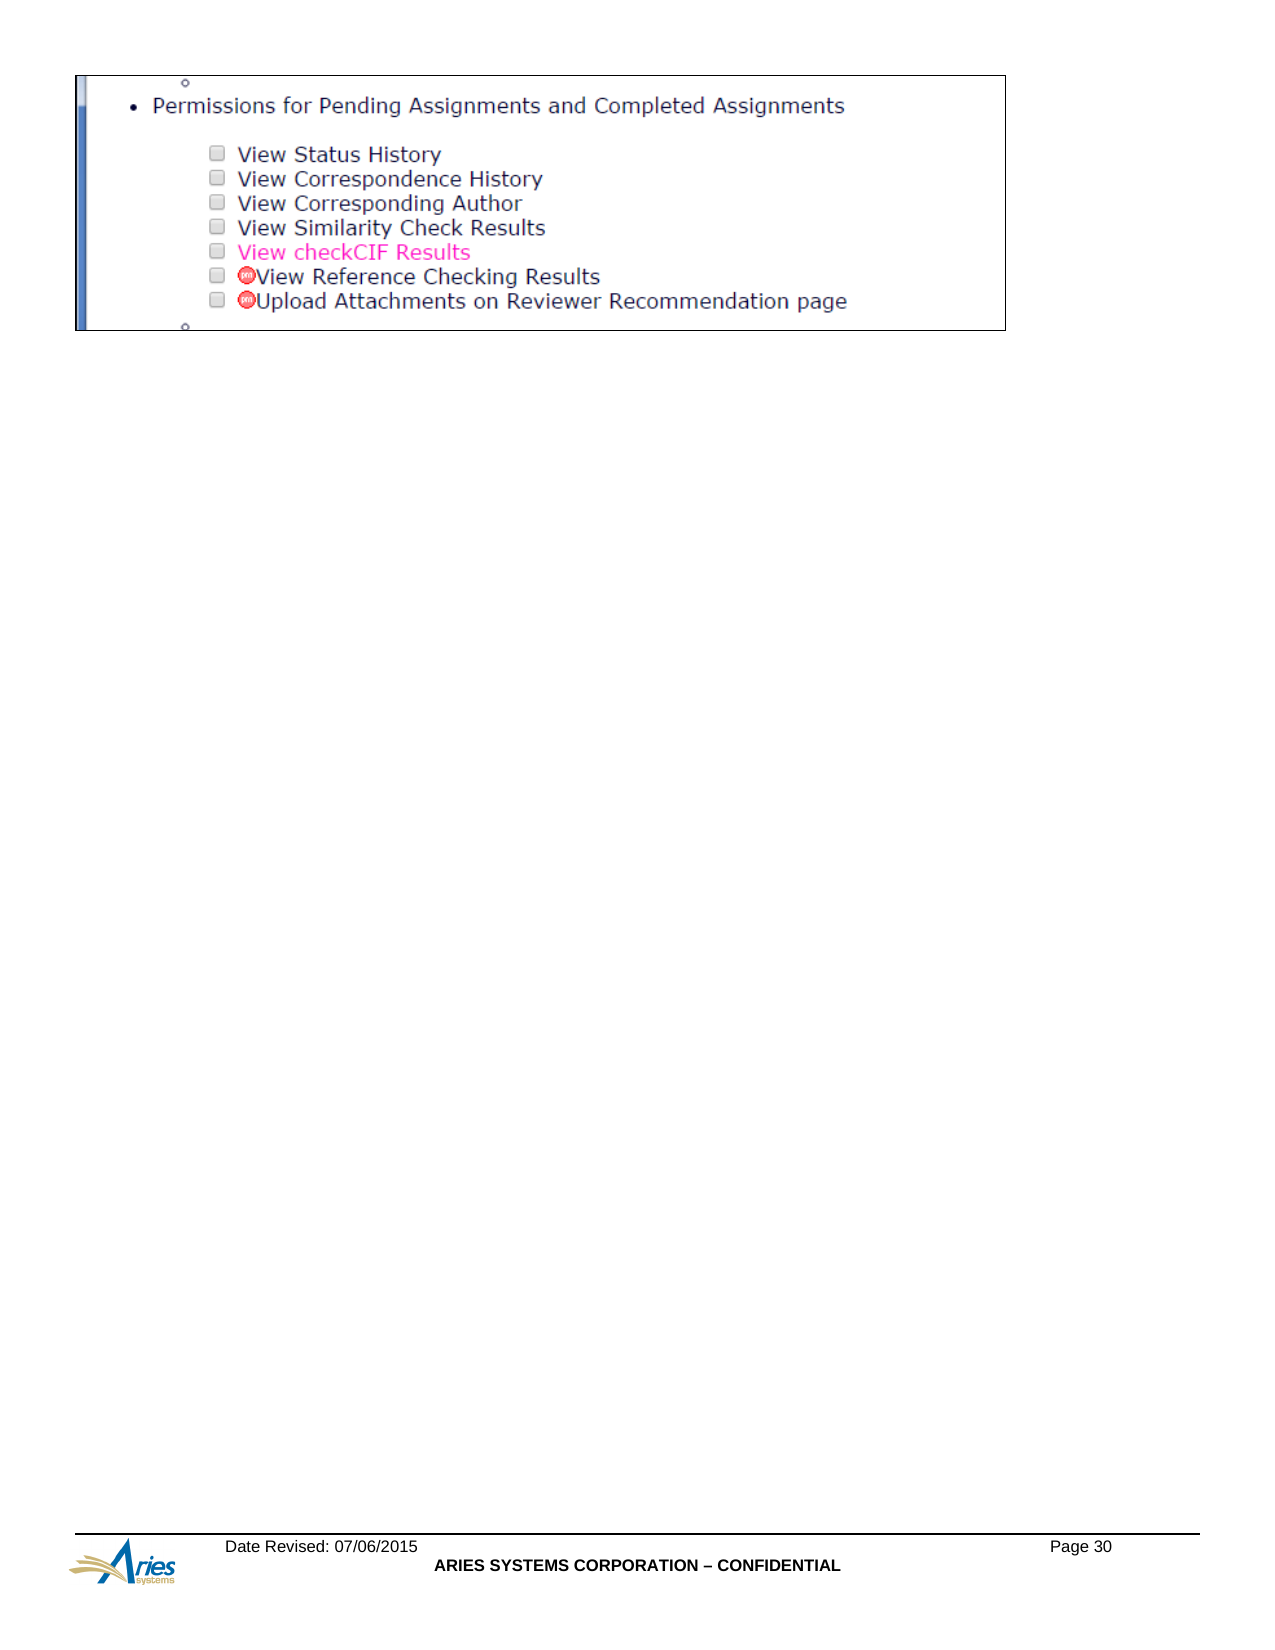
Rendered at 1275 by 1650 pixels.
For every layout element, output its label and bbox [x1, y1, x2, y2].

picture [76, 76, 1005, 330]
picture [68, 1538, 175, 1585]
